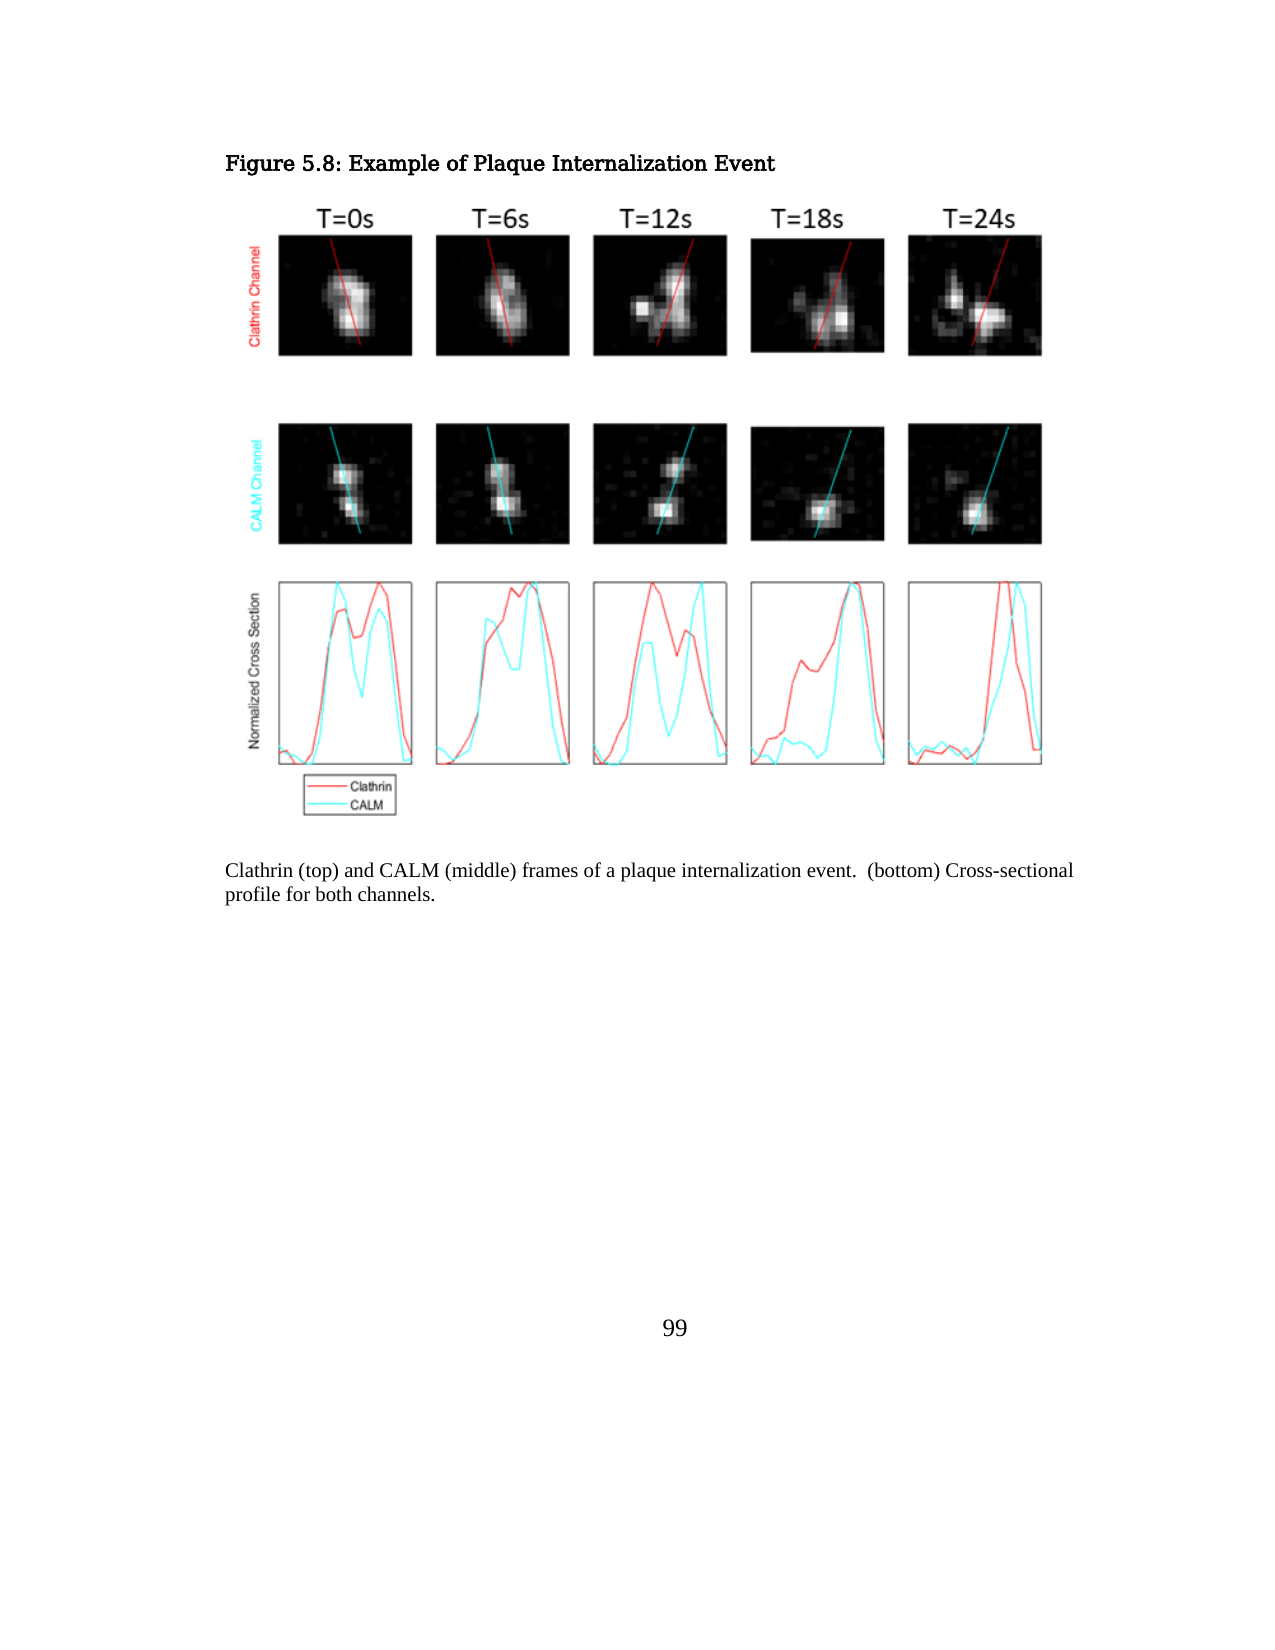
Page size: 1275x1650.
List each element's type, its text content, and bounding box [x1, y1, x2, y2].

text Clathrin (top) and CALM (middle) frames of a plaque internalization event. (bottom) Cross-sectional profile for both channels. [225, 858, 1125, 906]
picture [225, 195, 1060, 830]
text Figure 5.8: Example of Plaque Internalization Event [225, 150, 1125, 175]
